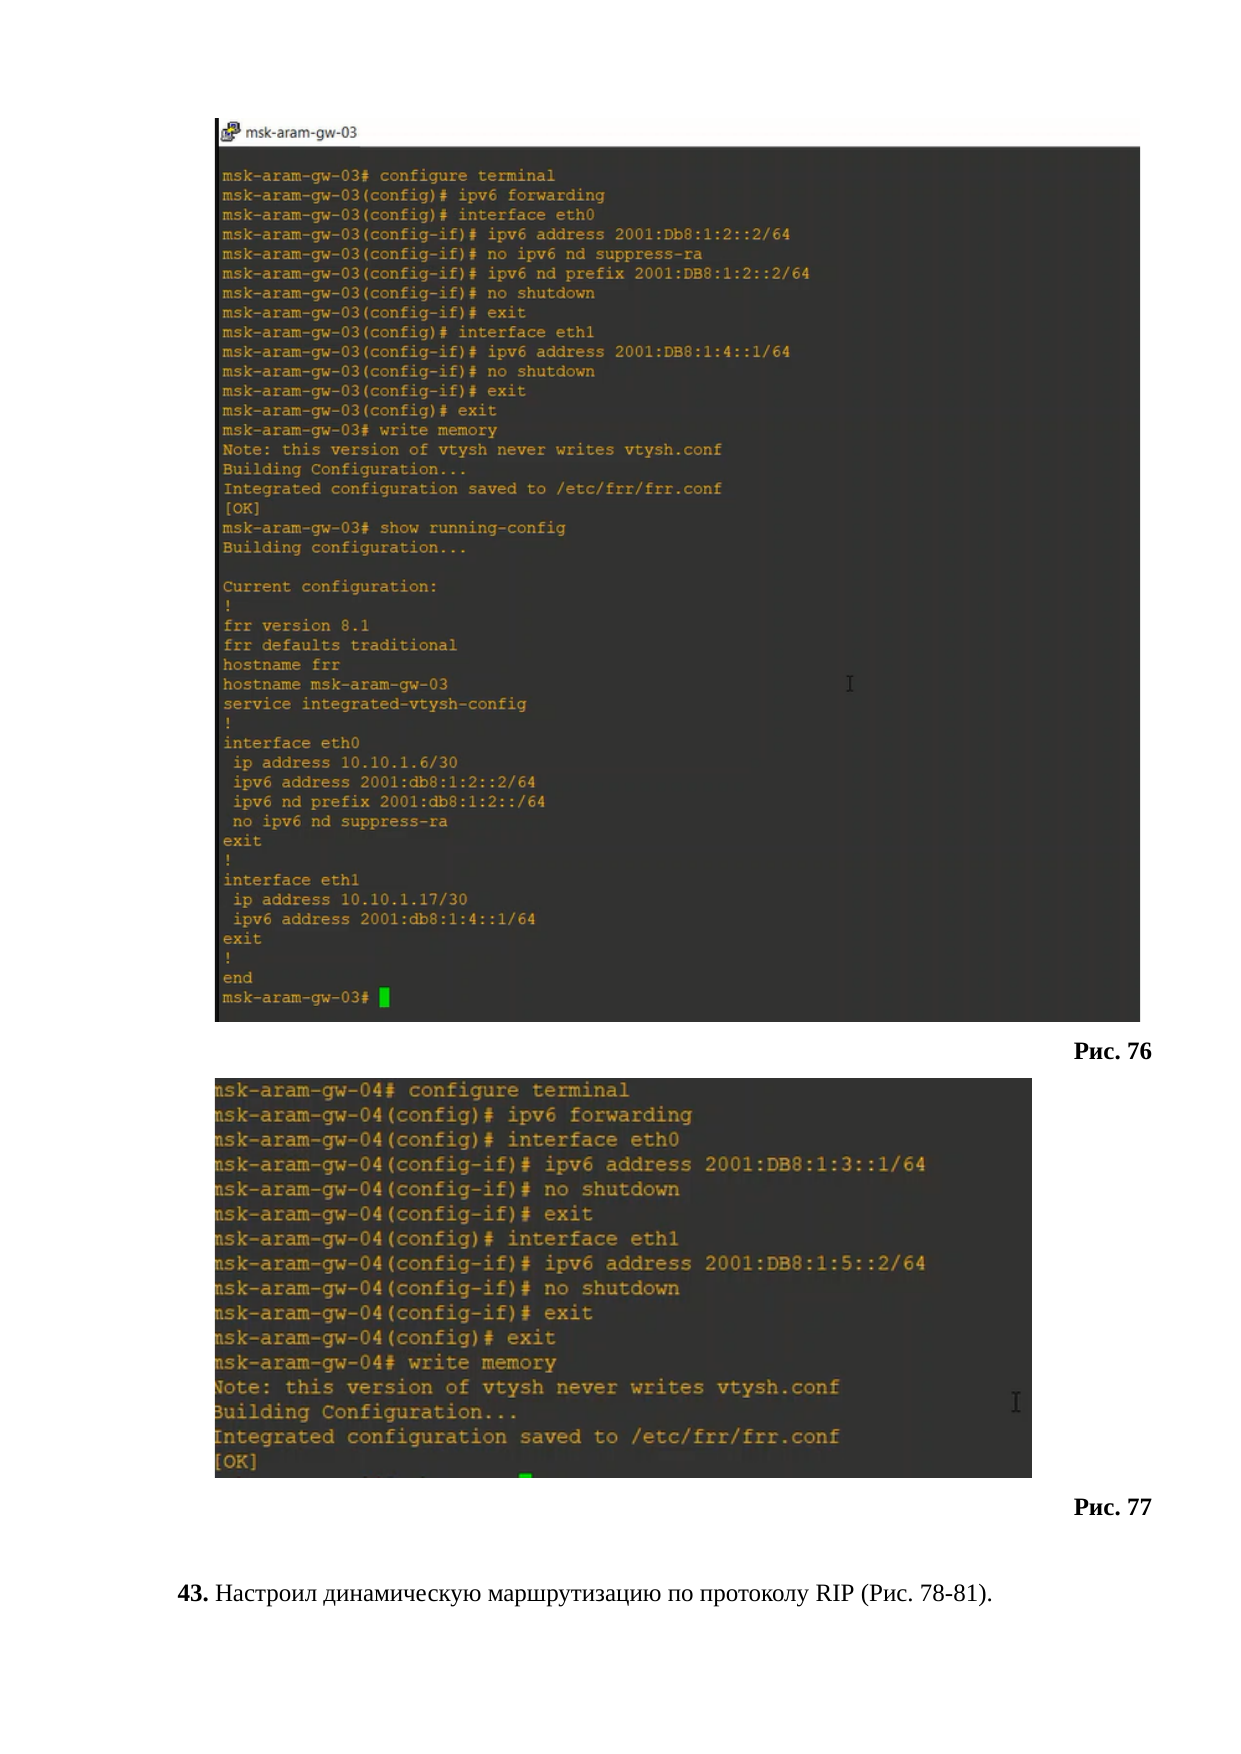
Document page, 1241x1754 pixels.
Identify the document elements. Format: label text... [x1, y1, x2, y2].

list Рис. 77 [215, 1492, 1152, 1520]
list Настроил динамическую маршрутизацию по протоколу RIP (Рис. 78-81). [177, 1578, 1152, 1607]
list Рис. 76 [215, 1036, 1152, 1064]
picture [214, 1078, 1032, 1478]
picture [214, 118, 1141, 1022]
